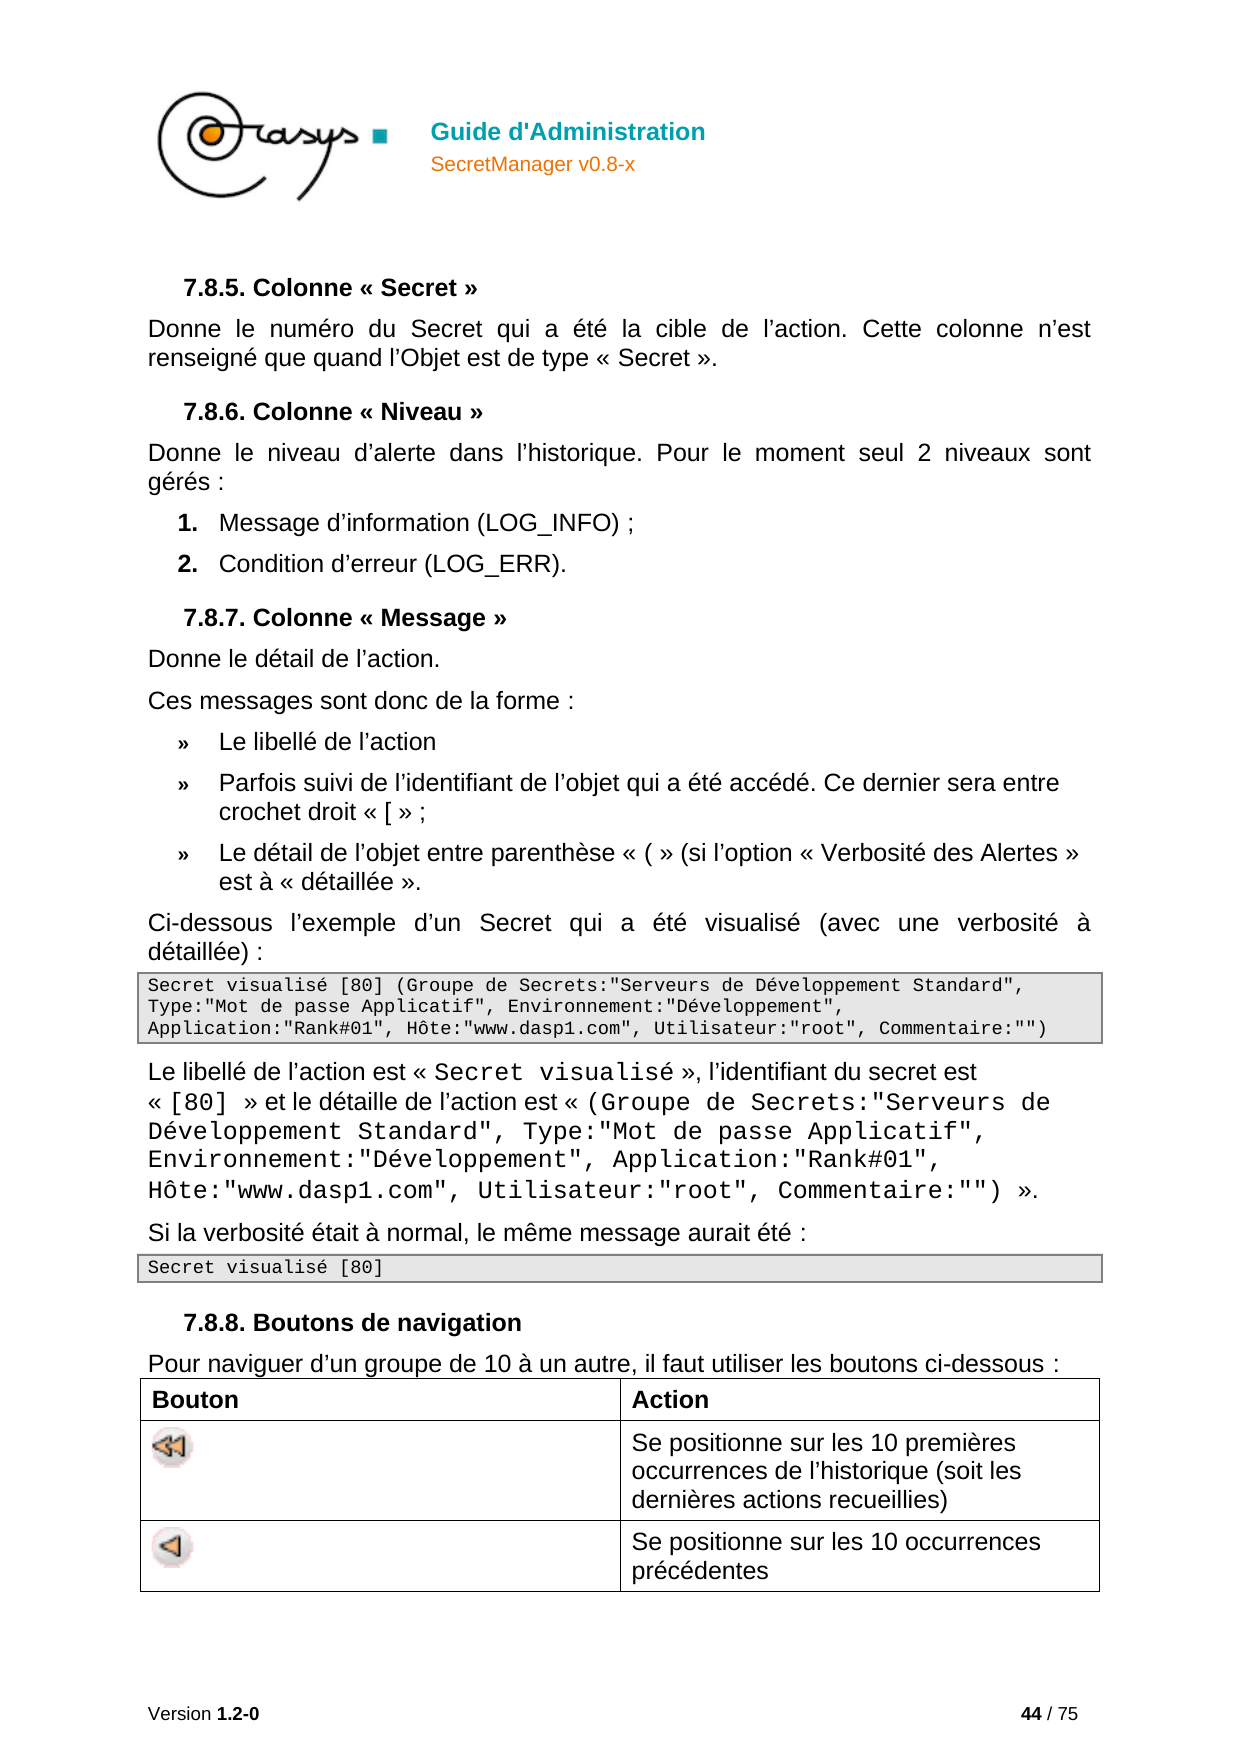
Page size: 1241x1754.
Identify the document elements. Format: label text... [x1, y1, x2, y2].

text Secret visualisé [80] (Groupe de Secrets:"Serveurs de Développement Standard", Type:"Mot de passe Applicatif", Environnement:"Développement", Application:"Rank#01", Hôte:"www.dasp1.com", Utilisateur:"root", Commentaire:"") [139, 974, 1101, 1042]
subtitle Colonne « Message » [183, 603, 1092, 632]
subtitle Colonne « Secret » [183, 273, 1092, 302]
table_cell Se positionne sur les 10 occurrences précédentes [621, 1521, 1099, 1591]
text Parfois suivi de l’identifiant de l’objet qui a été accédé. Ce dernier sera entre crochet droit « [ » ; [177, 768, 1092, 826]
text Donne le numéro du Secret qui a été la cible de l’action. Cette colonne n’est renseigné que quand l’Objet est de type « Secret ». [148, 314, 1092, 372]
subtitle Boutons de navigation [183, 1308, 1092, 1337]
table_header Bouton [141, 1379, 620, 1420]
picture [147, 80, 408, 220]
table_cell [141, 1521, 620, 1591]
text Le détail de l’objet entre parenthèse « ( » (si l’option « Verbosité des Alertes » est à « détaillée ». [177, 838, 1092, 896]
text Ces messages sont donc de la forme : [148, 686, 1092, 714]
picture [151, 1527, 194, 1568]
picture [151, 1427, 194, 1468]
text Le libellé de l’action [177, 727, 1092, 756]
list Condition d’erreur (LOG_ERR). [177, 549, 1092, 578]
text Le libellé de l’action est « Secret visualisé », l’identifiant du secret est « [80] » et le détaille de l’action est « (Groupe de Secrets:"Serveurs de Développement Standard", Type:"Mot de passe Applicatif", Environnement:"Développement", Application:"Rank#01", Hôte:"www.dasp1.com", Utilisateur:"root", Commentaire:"") ». [148, 1056, 1092, 1206]
text Donne le détail de l’action. [148, 644, 1092, 673]
text Secret visualisé [80] [139, 1256, 1101, 1281]
subtitle Colonne « Niveau » [183, 397, 1092, 426]
text Si la verbosité était à normal, le même message aurait été : [148, 1218, 1092, 1247]
list Message d’information (LOG_INFO) ; [177, 508, 1092, 537]
text Donne le niveau d’alerte dans l’historique. Pour le moment seul 2 niveaux sont gérés : [148, 438, 1092, 496]
table_cell Se positionne sur les 10 premières occurrences de l’historique (soit les dernières actions recueillies) [621, 1421, 1099, 1520]
table_cell [141, 1421, 620, 1520]
text Pour naviguer d’un groupe de 10 à un autre, il faut utiliser les boutons ci-dessous : [148, 1349, 1092, 1378]
table_header Action [621, 1379, 1099, 1420]
text Ci-dessous l’exemple d’un Secret qui a été visualisé (avec une verbosité à détaillée) : [148, 908, 1092, 966]
